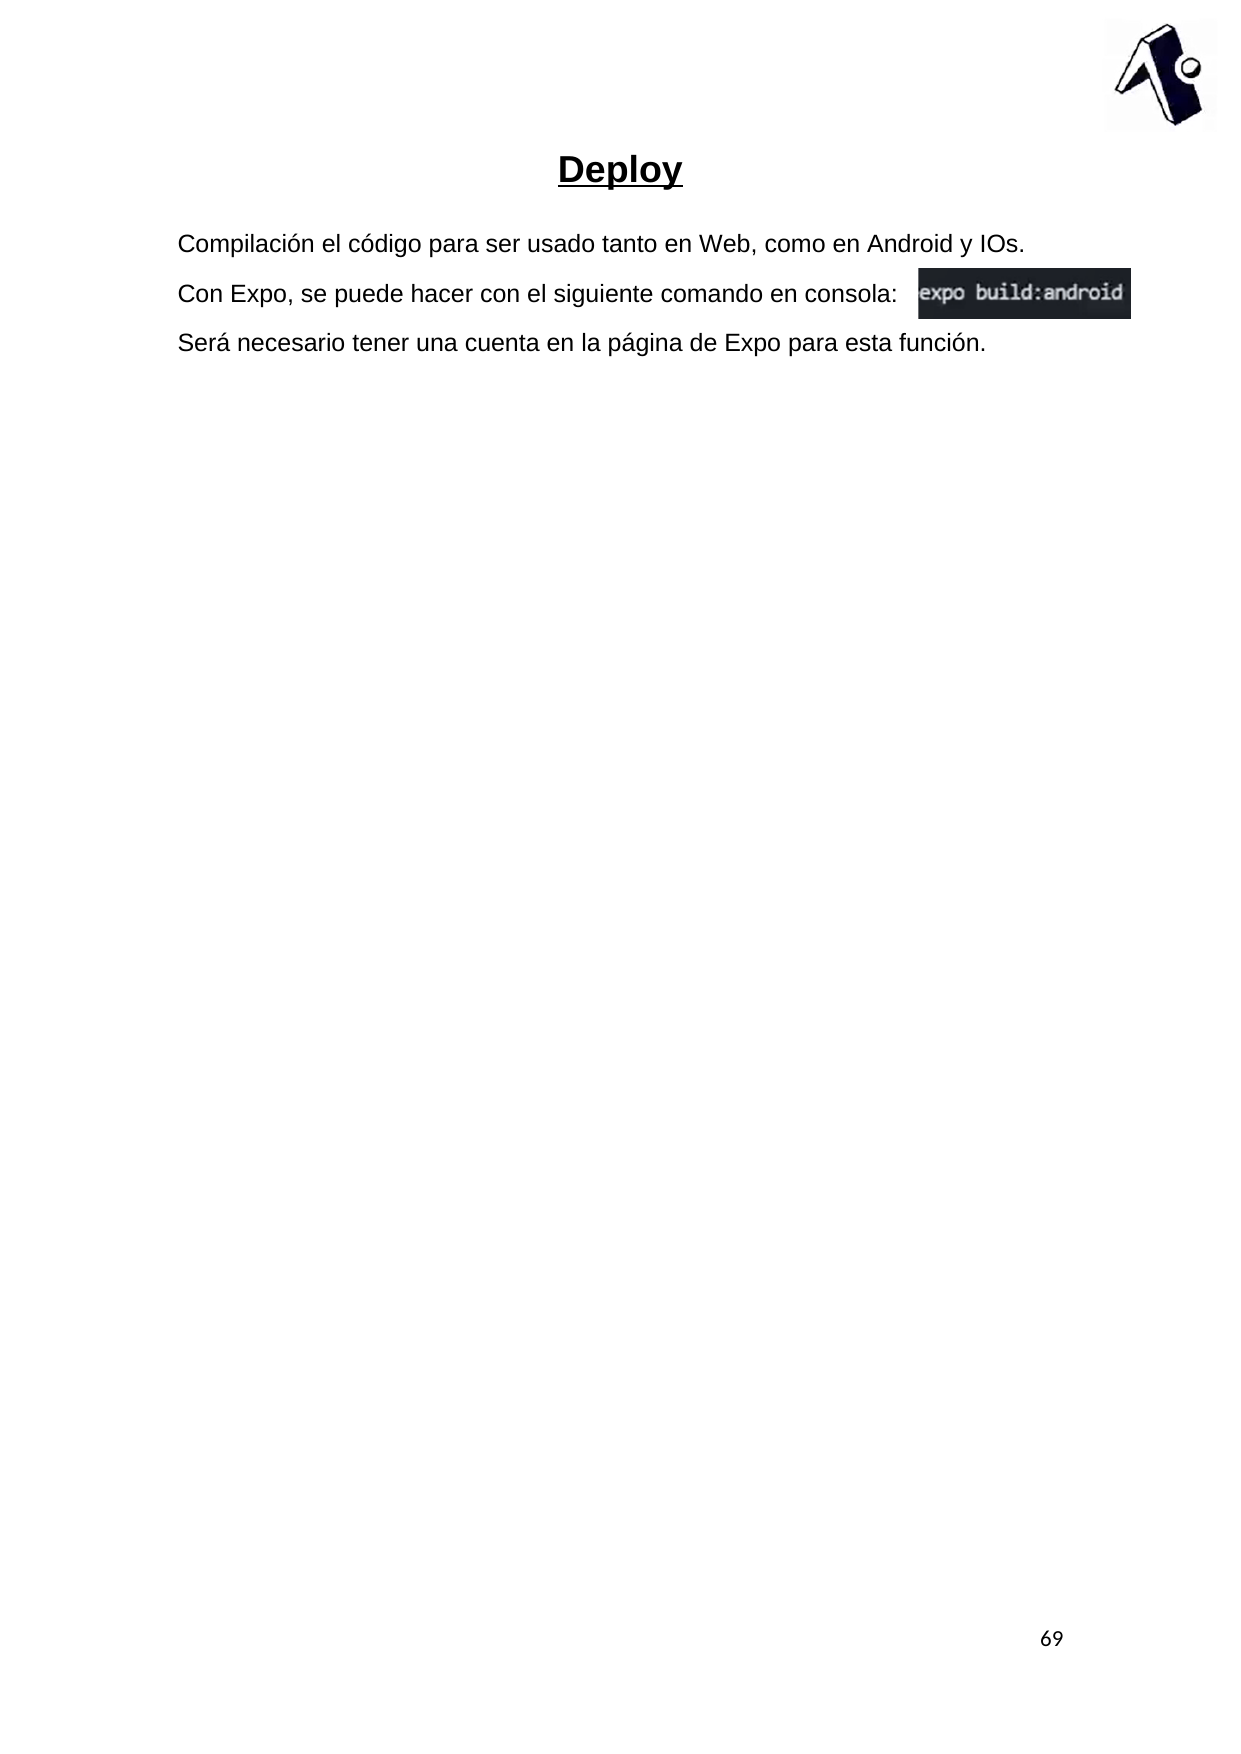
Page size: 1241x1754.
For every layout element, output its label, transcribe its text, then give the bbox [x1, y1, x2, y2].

picture [918, 268, 1131, 319]
text Será necesario tener una cuenta en la página de Expo para esta función. [177, 328, 1063, 357]
text Deploy [177, 148, 1063, 191]
picture [1101, 14, 1218, 132]
text Compilación el código para ser usado tanto en Web, como en Android y IOs. [177, 229, 1063, 258]
text Con Expo, se puede hacer con el siguiente comando en consola: [177, 279, 918, 307]
